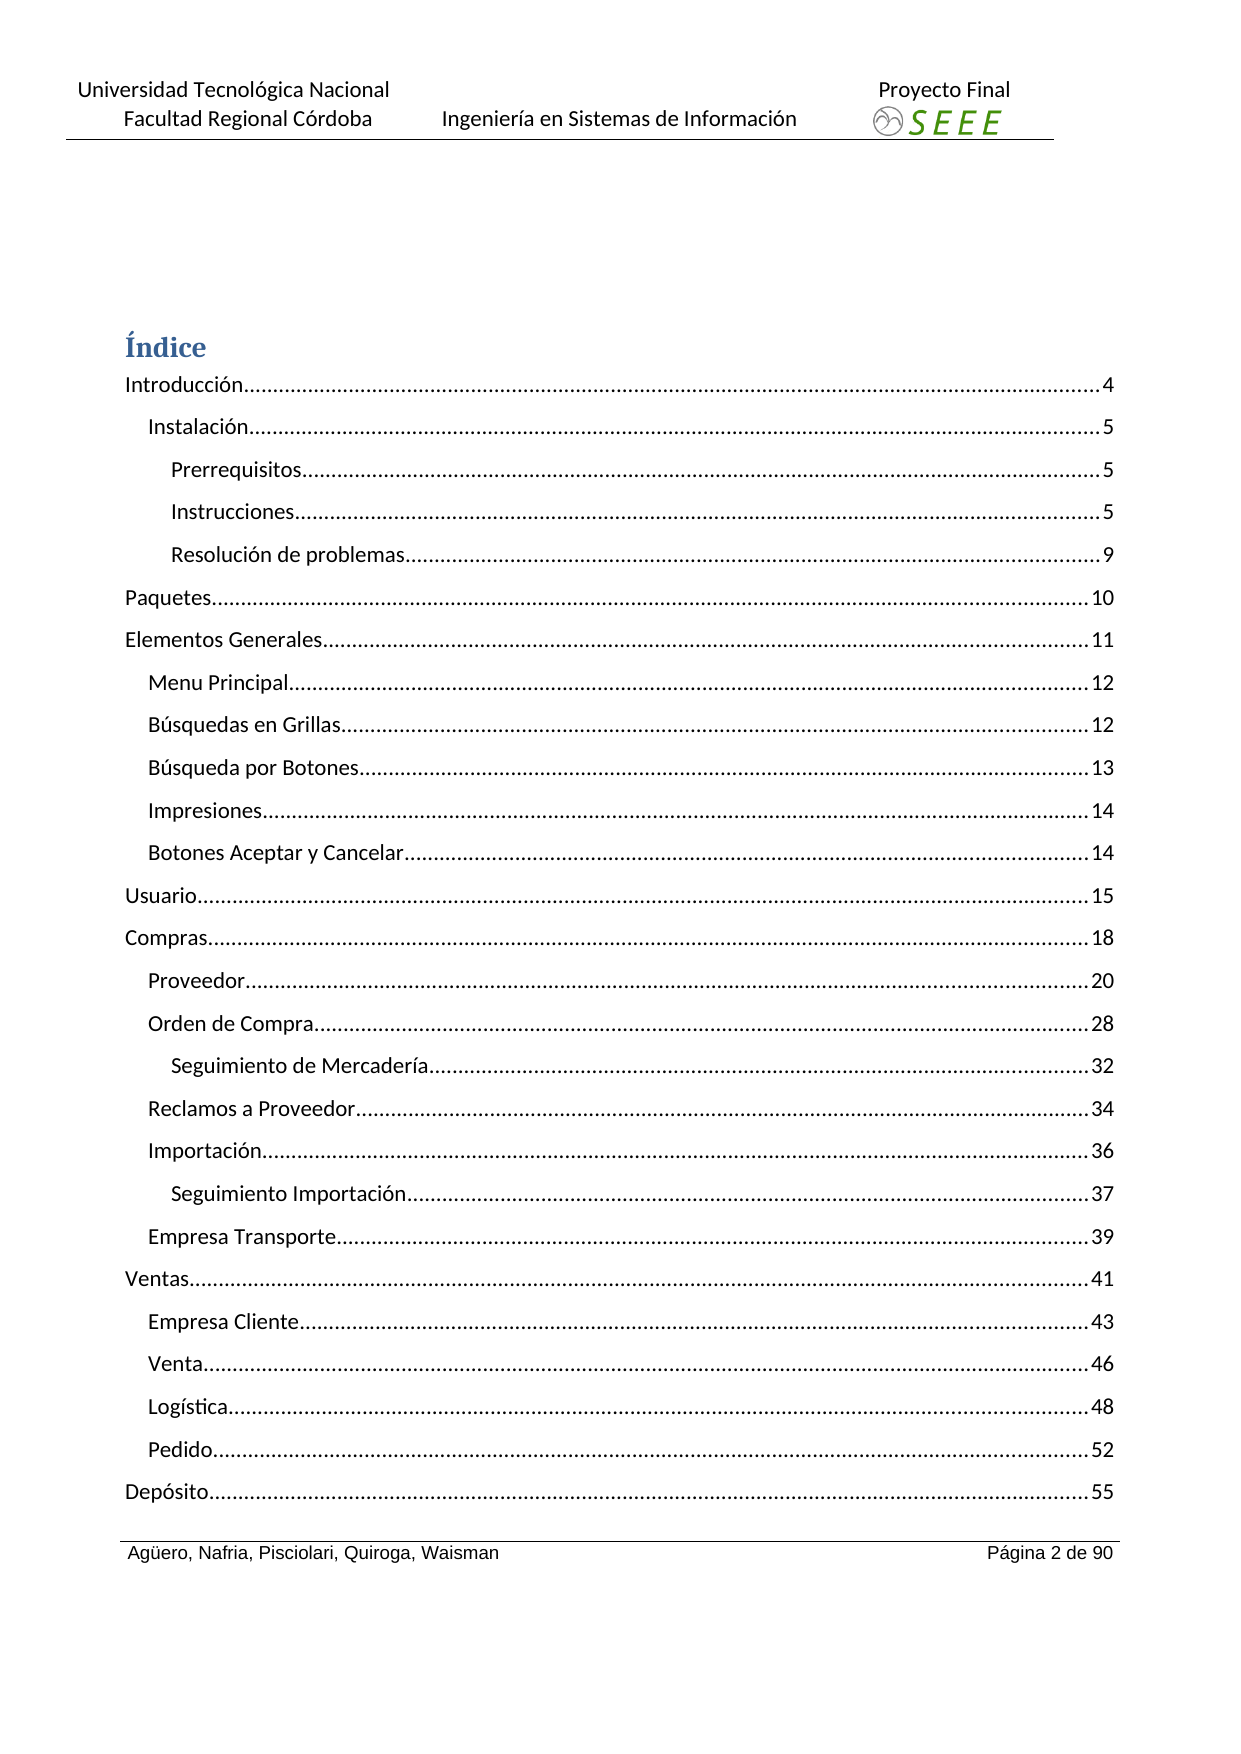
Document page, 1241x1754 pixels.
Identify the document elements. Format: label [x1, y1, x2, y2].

picture [873, 103, 1004, 139]
